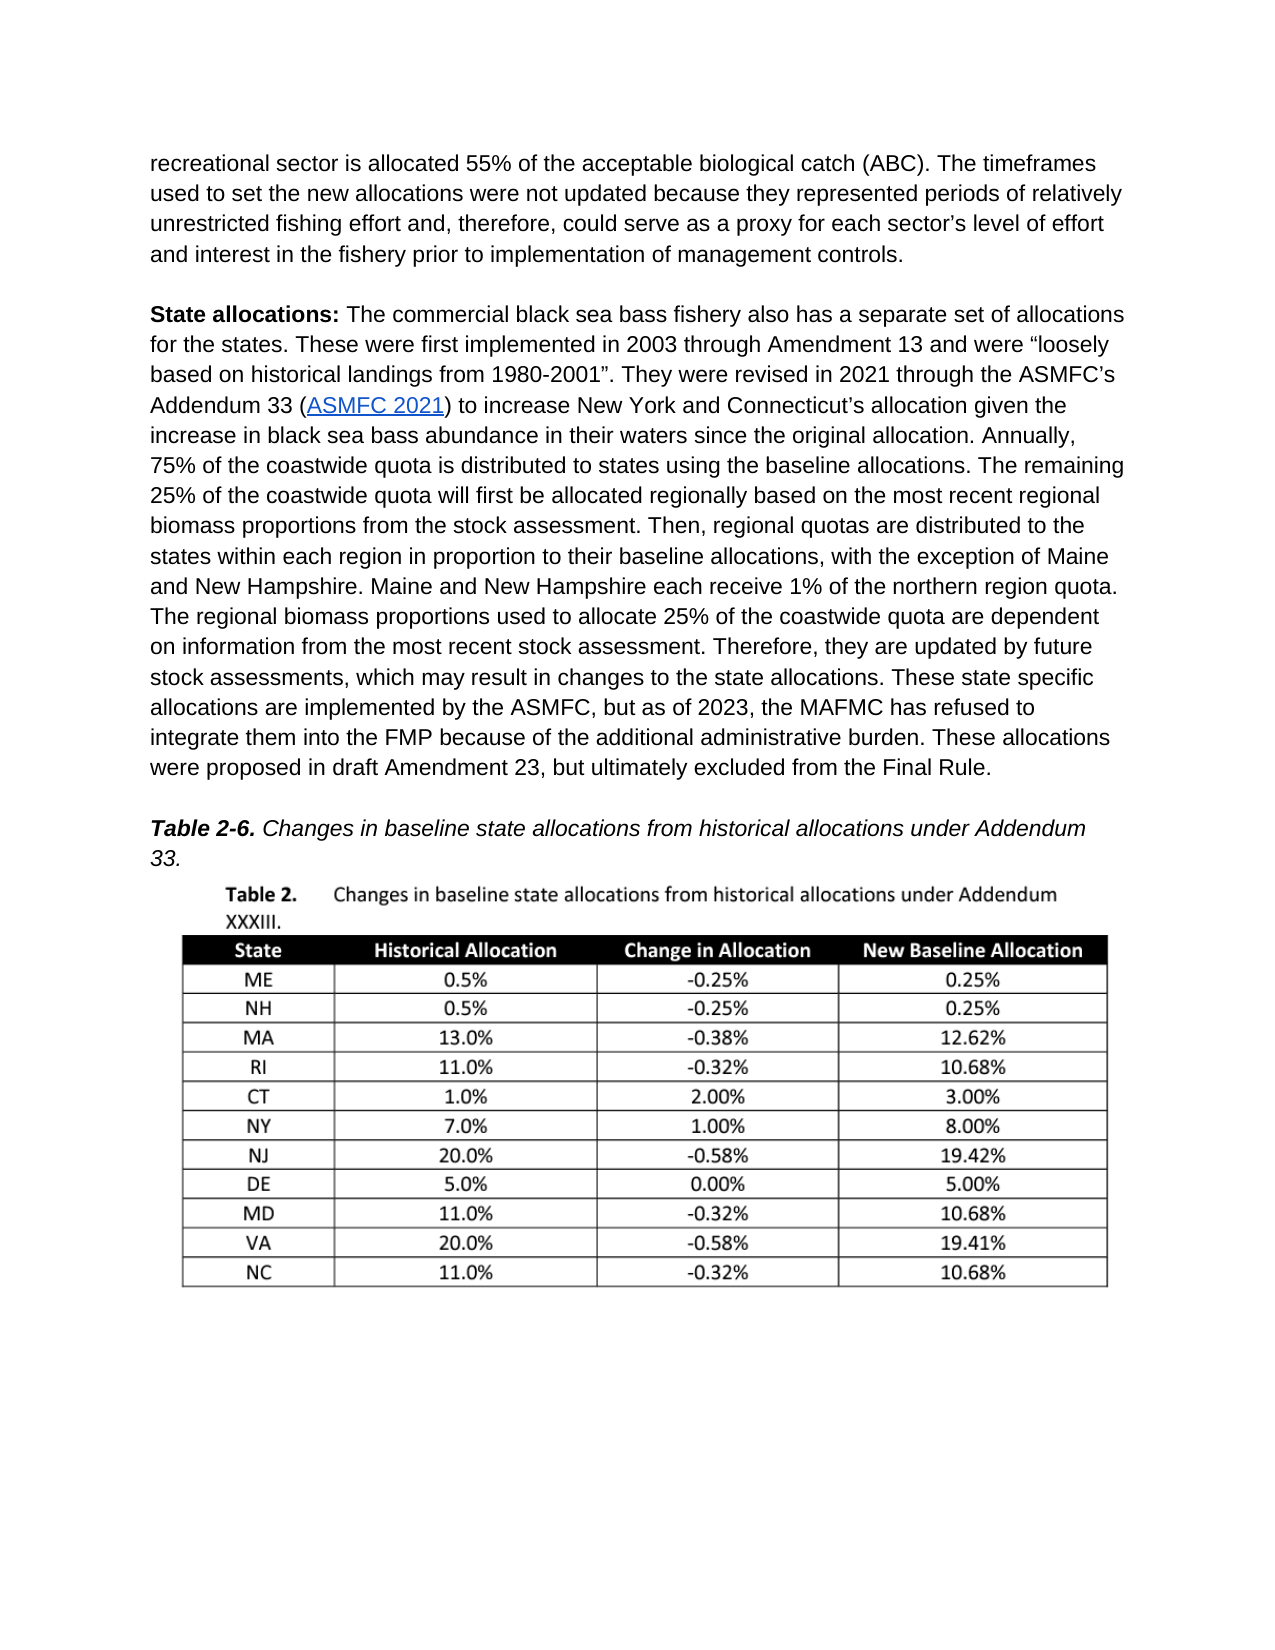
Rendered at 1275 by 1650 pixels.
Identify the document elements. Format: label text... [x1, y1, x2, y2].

picture [150, 875, 1125, 1313]
text State allocations: The commercial black sea bass fishery also has a separate set of allocations for the states. These were first implemented in 2003 through Amendment 13 and were “loosely based on historical landings from 1980-2001”. They were revised in 2021 through the ASMFC’s Addendum 33 (ASMFC 2021) to increase New York and Connecticut’s allocation given the increase in black sea bass abundance in their waters since the original allocation. Annually, 75% of the coastwide quota is distributed to states using the baseline allocations. The remaining 25% of the coastwide quota will first be allocated regionally based on the most recent regional biomass proportions from the stock assessment. Then, regional quotas are distributed to the states within each region in proportion to their baseline allocations, with the exception of Maine and New Hampshire. Maine and New Hampshire each receive 1% of the northern region quota. The regional biomass proportions used to allocate 25% of the coastwide quota are dependent on information from the most recent stock assessment. Therefore, they are updated by future stock assessments, which may result in changes to the state allocations. These state specific allocations are implemented by the ASMFC, but as of 2023, the MAFMC has refused to integrate them into the FMP because of the additional administrative burden. These allocations were proposed in draft Amendment 23, but ultimately excluded from the Final Rule. [150, 301, 1125, 781]
text Table 2-6. Changes in baseline state allocations from historical allocations under Addendum 33. [150, 814, 1125, 871]
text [150, 150, 1125, 267]
